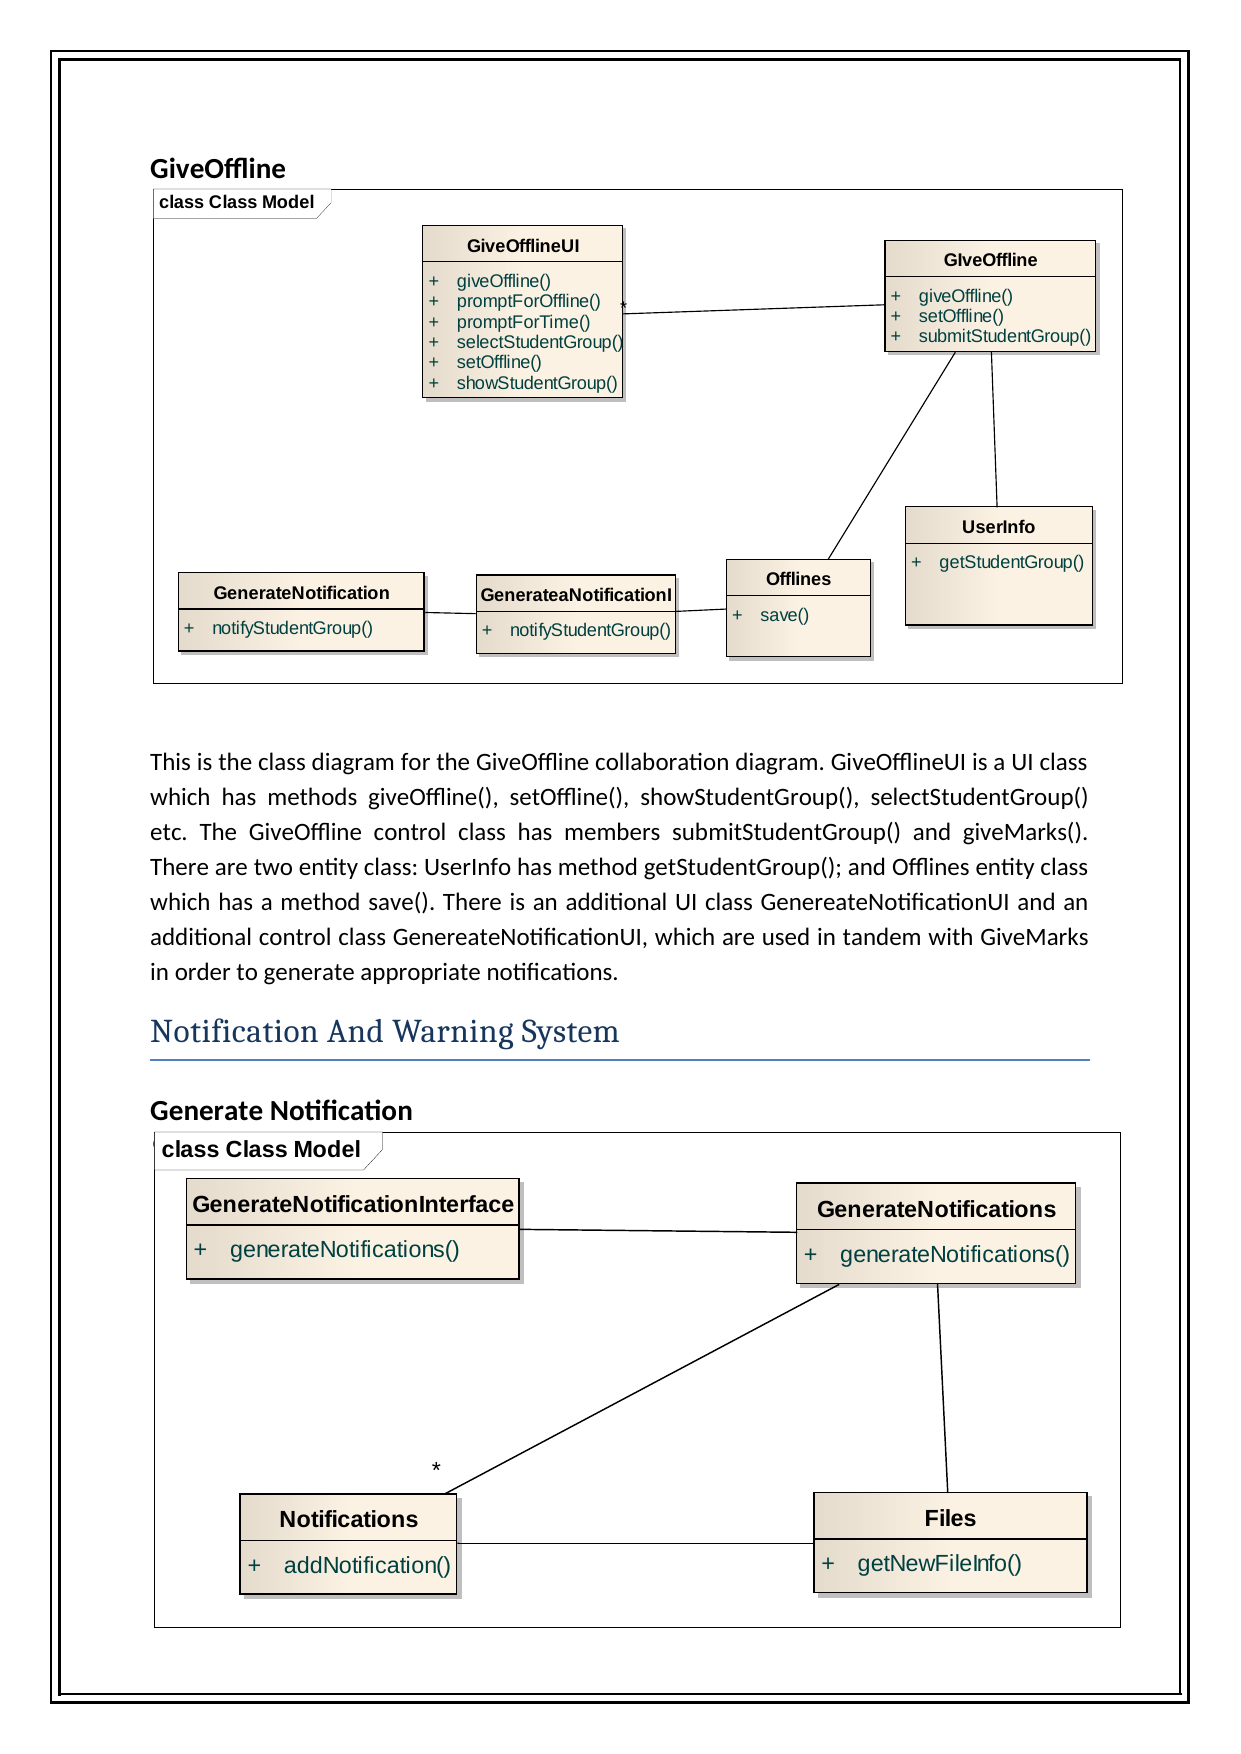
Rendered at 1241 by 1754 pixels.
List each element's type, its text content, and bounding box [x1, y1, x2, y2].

text Generate Notification [150, 1092, 1090, 1128]
text GiveOffline [150, 150, 1090, 186]
text ‘’ [150, 1128, 1090, 1176]
title Notification And Warning System [150, 1012, 1090, 1059]
text This is the class diagram for the GiveOffline collaboration diagram. GiveOfflineUI is a UI class which has methods giveOffline(), setOffline(), showStudentGroup(), selectStudentGroup() etc. The GiveOffline control class has members submitStudentGroup() and giveMarks(). There are two entity class: UserInfo has method getStudentGroup(); and Offlines entity class which has a method save(). There is an additional UI class GenereateNotificationUI and an additional control class GenereateNotificationUI, which are used in tandem with GiveMarks in order to generate appropriate notifications. [150, 746, 1090, 987]
